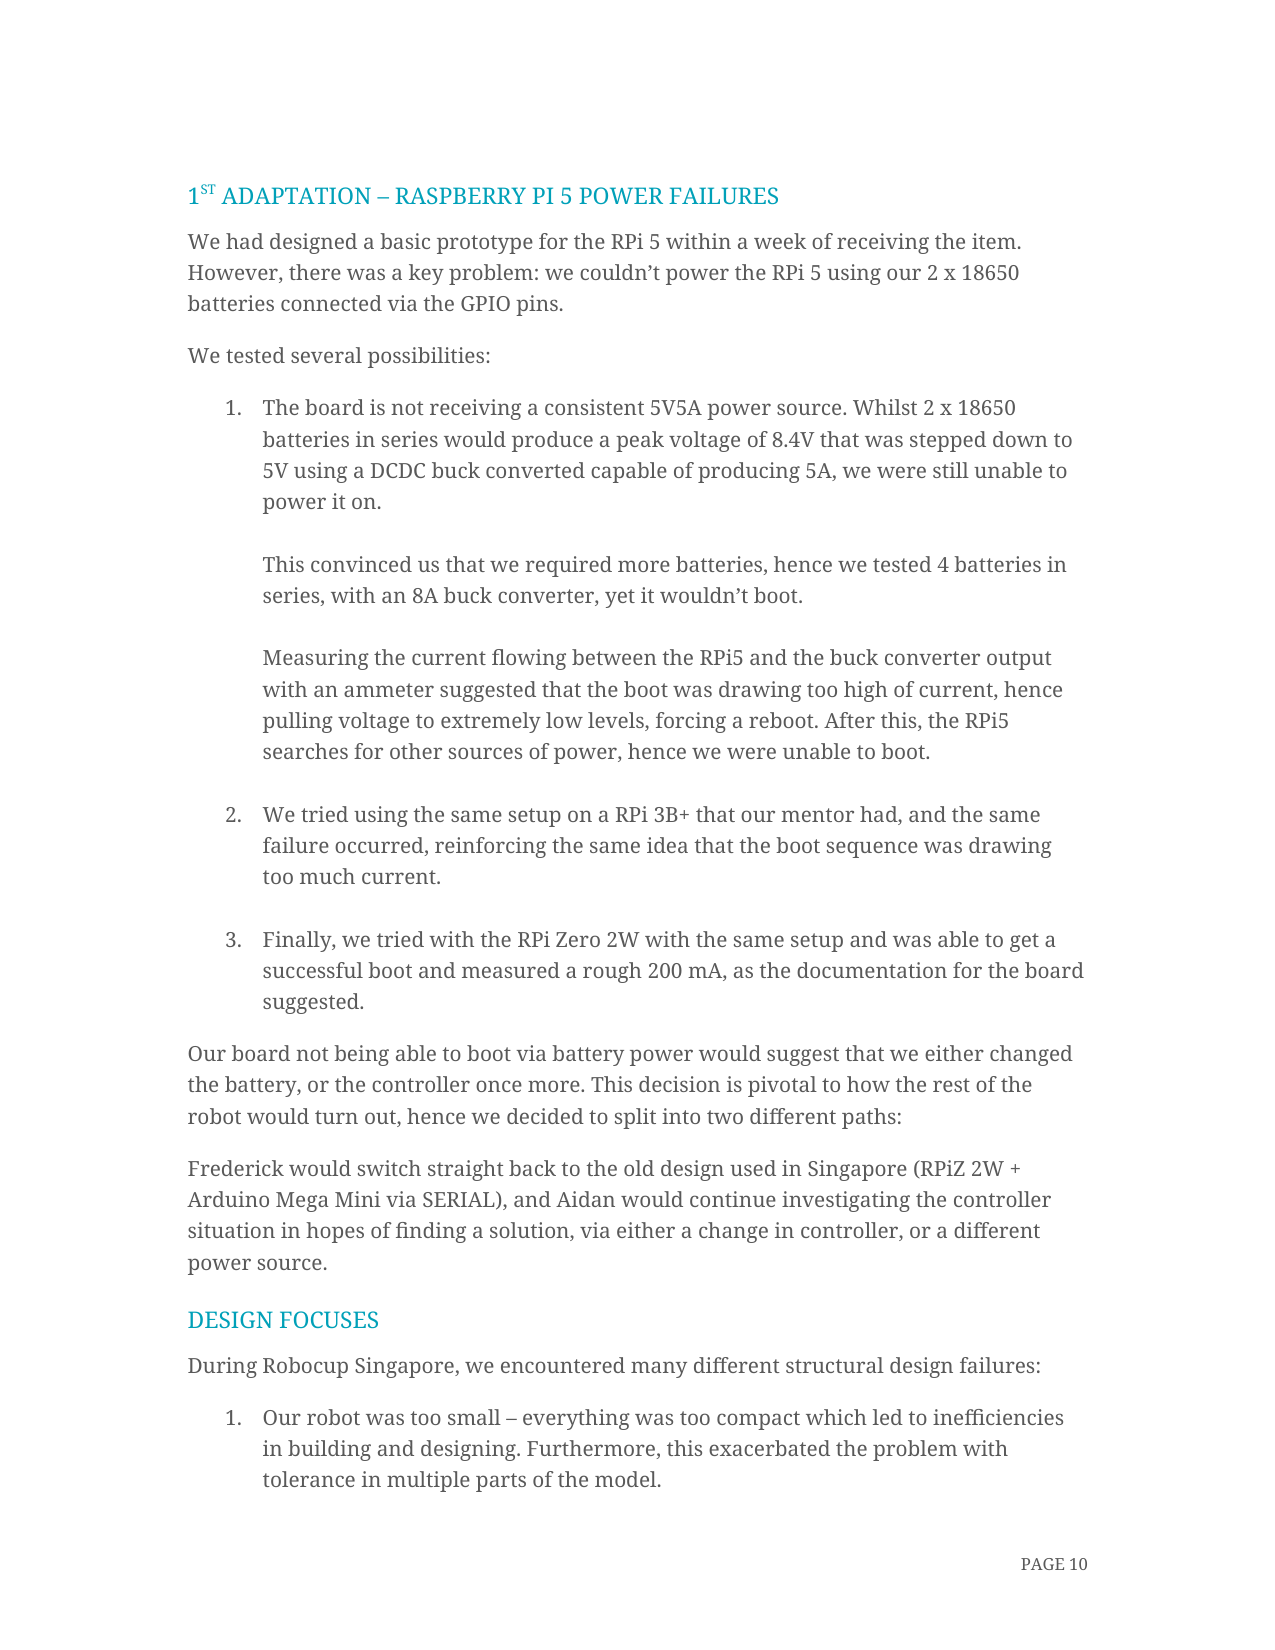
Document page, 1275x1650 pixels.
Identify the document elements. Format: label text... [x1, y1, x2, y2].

text We tested several possibilities: [187, 341, 1087, 370]
list The board is not receiving a consistent 5V5A power source. Whilst 2 x 18650 batteries in series would produce a peak voltage of 8.4V that was stepped down to 5V using a DCDC buck converted capable of producing 5A, we were still unable to power it on. This convinced us that we required more batteries, hence we tested 4 batteries in series, with an 8A buck converter, yet it wouldn’t boot. Measuring the current flowing between the RPi5 and the buck converter output with an ammeter suggested that the boot was drawing too high of current, hence pulling voltage to extremely low levels, forcing a reboot. After this, the RPi5 searches for other sources of power, hence we were unable to boot. [225, 393, 1087, 797]
text Our board not being able to boot via battery power would suggest that we either changed the battery, or the controller once more. This decision is pivotal to how the rest of the robot would turn out, hence we decided to split into two different paths: [187, 1039, 1087, 1130]
text During Robocup Singapore, we encountered many different structural design failures: [187, 1351, 1087, 1379]
list Our robot was too small – everything was too compact which led to inefficiencies in building and designing. Furthermore, this exacerbated the problem with tolerance in multiple parts of the model. [225, 1403, 1087, 1494]
subtitle 1st Adaptation – Raspberry Pi 5 Power failures [187, 180, 1087, 211]
subtitle Design Focuses [187, 1304, 1087, 1335]
list We tried using the same setup on a RPi 3B+ that our mentor had, and the same failure occurred, reinforcing the same idea that the boot sequence was drawing too much current. [225, 800, 1087, 922]
list Finally, we tried with the RPi Zero 2W with the same setup and was able to get a successful boot and measured a rough 200 mA, as the documentation for the board suggested. [225, 925, 1087, 1016]
text Frederick would switch straight back to the old design used in Singapore (RPiZ 2W + Arduino Mega Mini via SERIAL), and Aidan would continue investigating the controller situation in hopes of finding a solution, via either a change in controller, or a different power source. [187, 1154, 1087, 1276]
text We had designed a basic prototype for the RPi 5 within a week of receiving the item. However, there was a key problem: we couldn’t power the RPi 5 using our 2 x 18650 batteries connected via the GPIO pins. [187, 227, 1087, 318]
